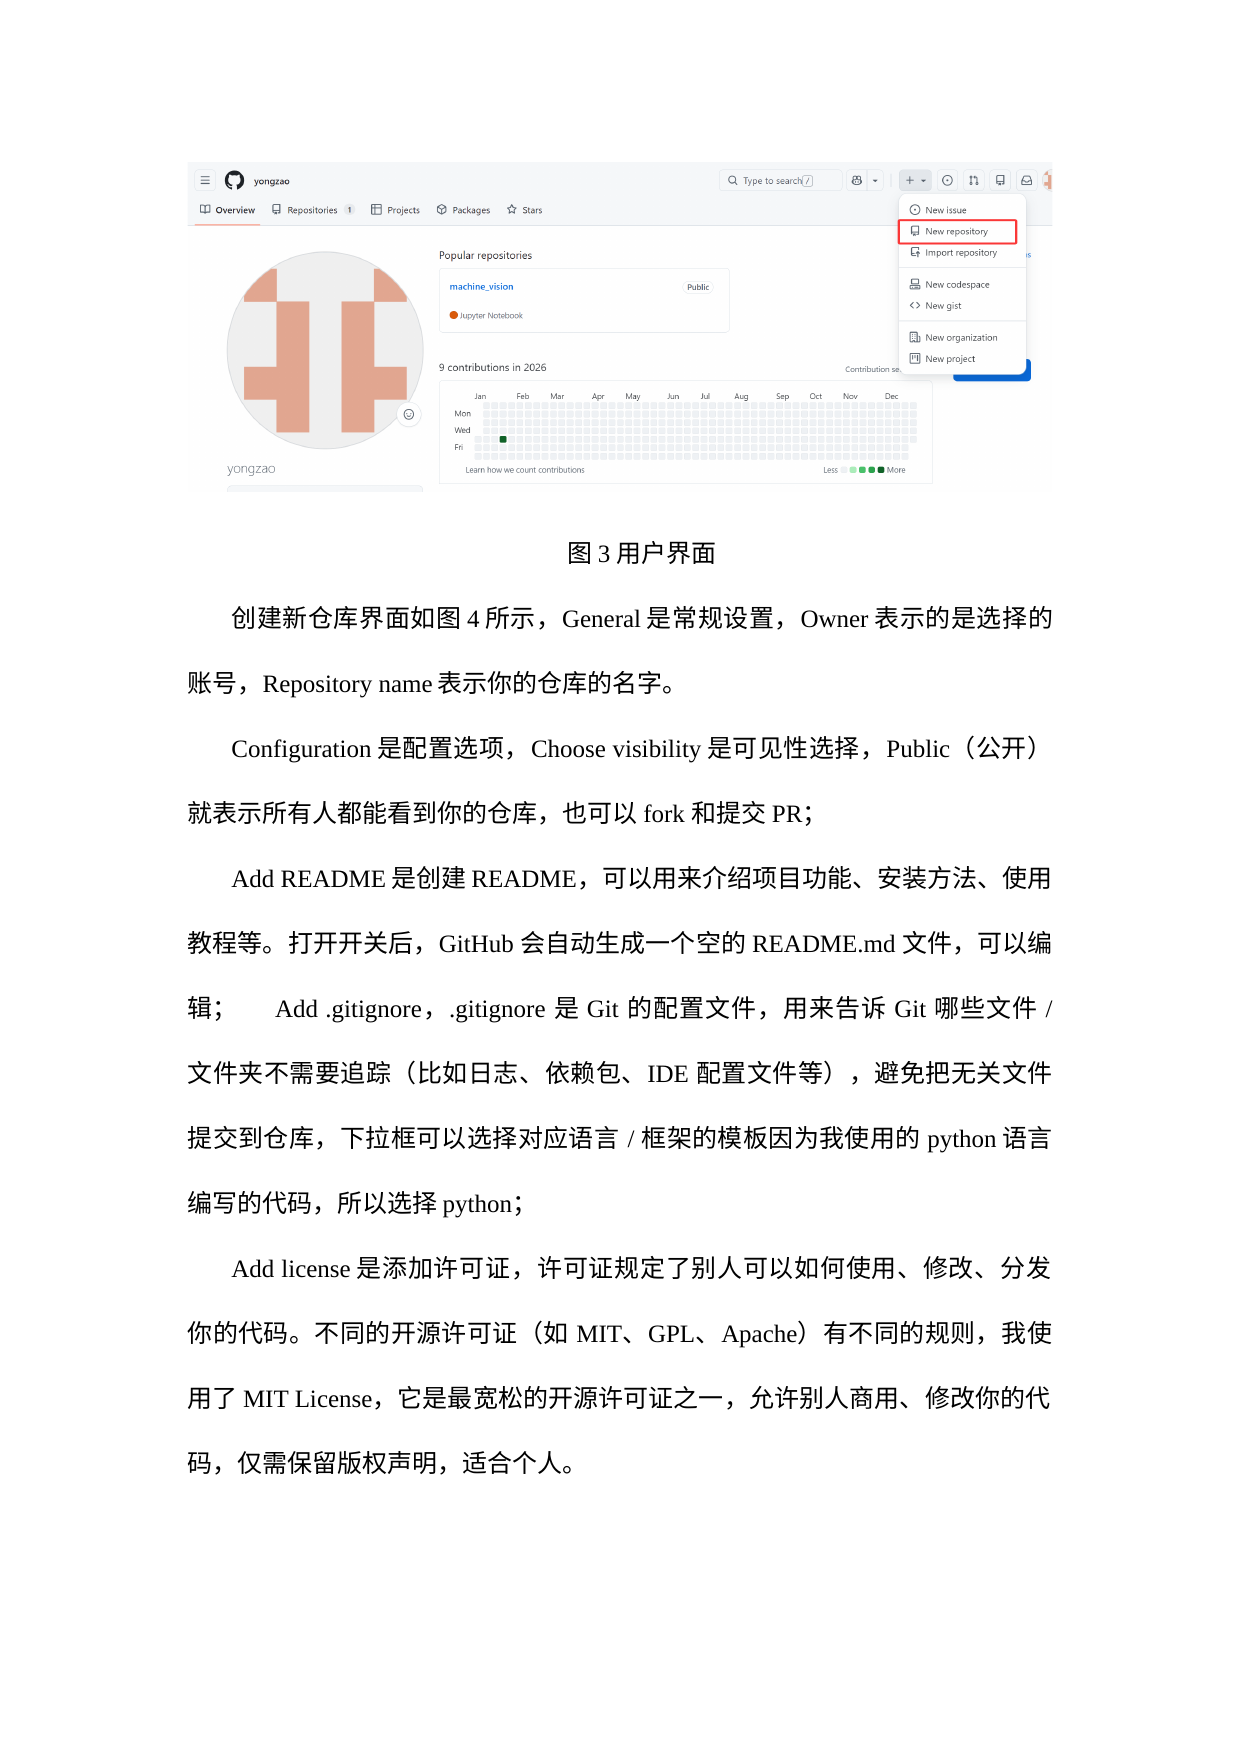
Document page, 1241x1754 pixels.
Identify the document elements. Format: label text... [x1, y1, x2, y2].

text Configuration是配置选项，Choose visibility是可见性选择，Public（公开）就表示所有人都能看到你的仓库，也可以 fork 和提交 PR； [187, 714, 1053, 844]
text Add README是创建README，可以用来介绍项目功能、安装方法、使用教程等。打开开关后，GitHub 会自动生成一个空的 README.md 文件，可以编辑； Add .gitignore，.gitignore 是 Git 的配置文件，用来告诉 Git 哪些文件 / 文件夹不需要追踪（比如日志、依赖包、IDE 配置文件等），避免把无关文件提交到仓库，下拉框可以选择对应语言 / 框架的模板因为我使用的python语言编写的代码，所以选择python； [187, 844, 1053, 1234]
text 创建新仓库界面如图4所示，General是常规设置，Owner表示的是选择的账号，Repository name表示你的仓库的名字。 [187, 584, 1053, 714]
text Add license是添加许可证，许可证规定了别人可以如何使用、修改、分发你的代码。不同的开源许可证（如 MIT、GPL、Apache）有不同的规则，我使用了MIT License，它是最宽松的开源许可证之一，允许别人商用、修改你的代码，仅需保留版权声明，适合个人。 [187, 1234, 1053, 1494]
text 图3 用户界面 [187, 519, 1053, 584]
picture [187, 162, 1053, 492]
